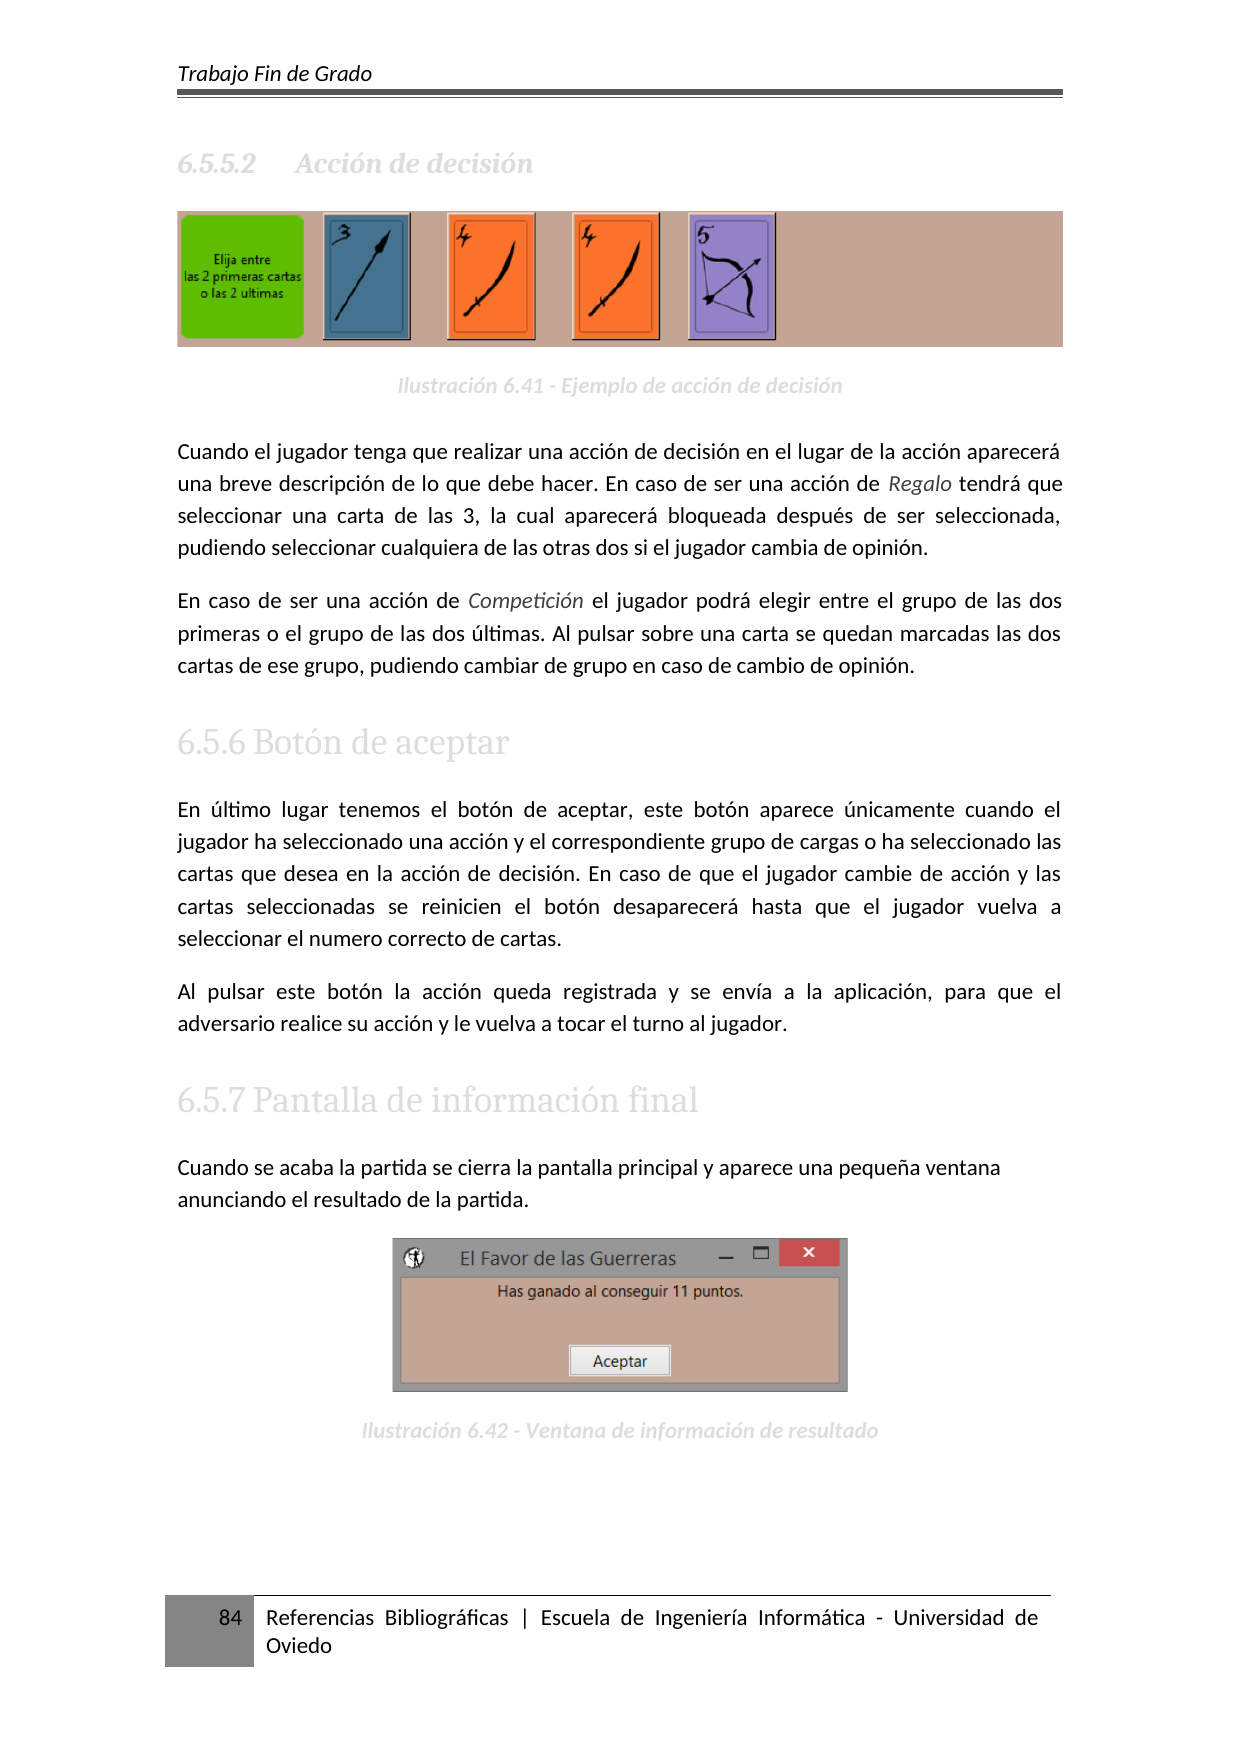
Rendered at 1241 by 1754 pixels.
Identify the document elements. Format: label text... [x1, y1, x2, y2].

subtitle Botón de aceptar [177, 721, 1063, 764]
picture [392, 1238, 848, 1392]
text Al pulsar este botón la acción queda registrada y se envía a la aplicación, para que el adversario realice su acción y le vuelva a tocar el turno al jugador. [177, 977, 1063, 1037]
subtitle Pantalla de información final [177, 1079, 1063, 1122]
text Cuando se acaba la partida se cierra la pantalla principal y aparece una pequeña ventana anunciando el resultado de la partida. [177, 1153, 1063, 1214]
text Cuando el jugador tenga que realizar una acción de decisión en el lugar de la acción aparecerá una breve descripción de lo que debe hacer. En caso de ser una acción de Regalo tendrá que seleccionar una carta de las 3, la cual aparecerá bloqueada después de ser seleccionada, pudiendo seleccionar cualquiera de las otras dos si el jugador cambia de opinión. [177, 437, 1063, 562]
text En último lugar tenemos el botón de aceptar, este botón aparece únicamente cuando el jugador ha seleccionado una acción y el correspondiente grupo de cargas o ha seleccionado las cartas que desea en la acción de decisión. En caso de que el jugador cambie de acción y las cartas seleccionadas se reinicien el botón desaparecerá hasta que el jugador vuelva a seleccionar el numero correcto de cartas. [177, 795, 1063, 952]
text En caso de ser una acción de Competición el jugador podrá elegir entre el grupo de las dos primeras o el grupo de las dos últimas. Al pulsar sobre una carta se quedan marcadas las dos cartas de ese grupo, pudiendo cambiar de grupo en caso de cambio de opinión. [177, 587, 1063, 679]
picture [177, 211, 1063, 347]
subtitle Acción de decisión [177, 148, 1063, 181]
